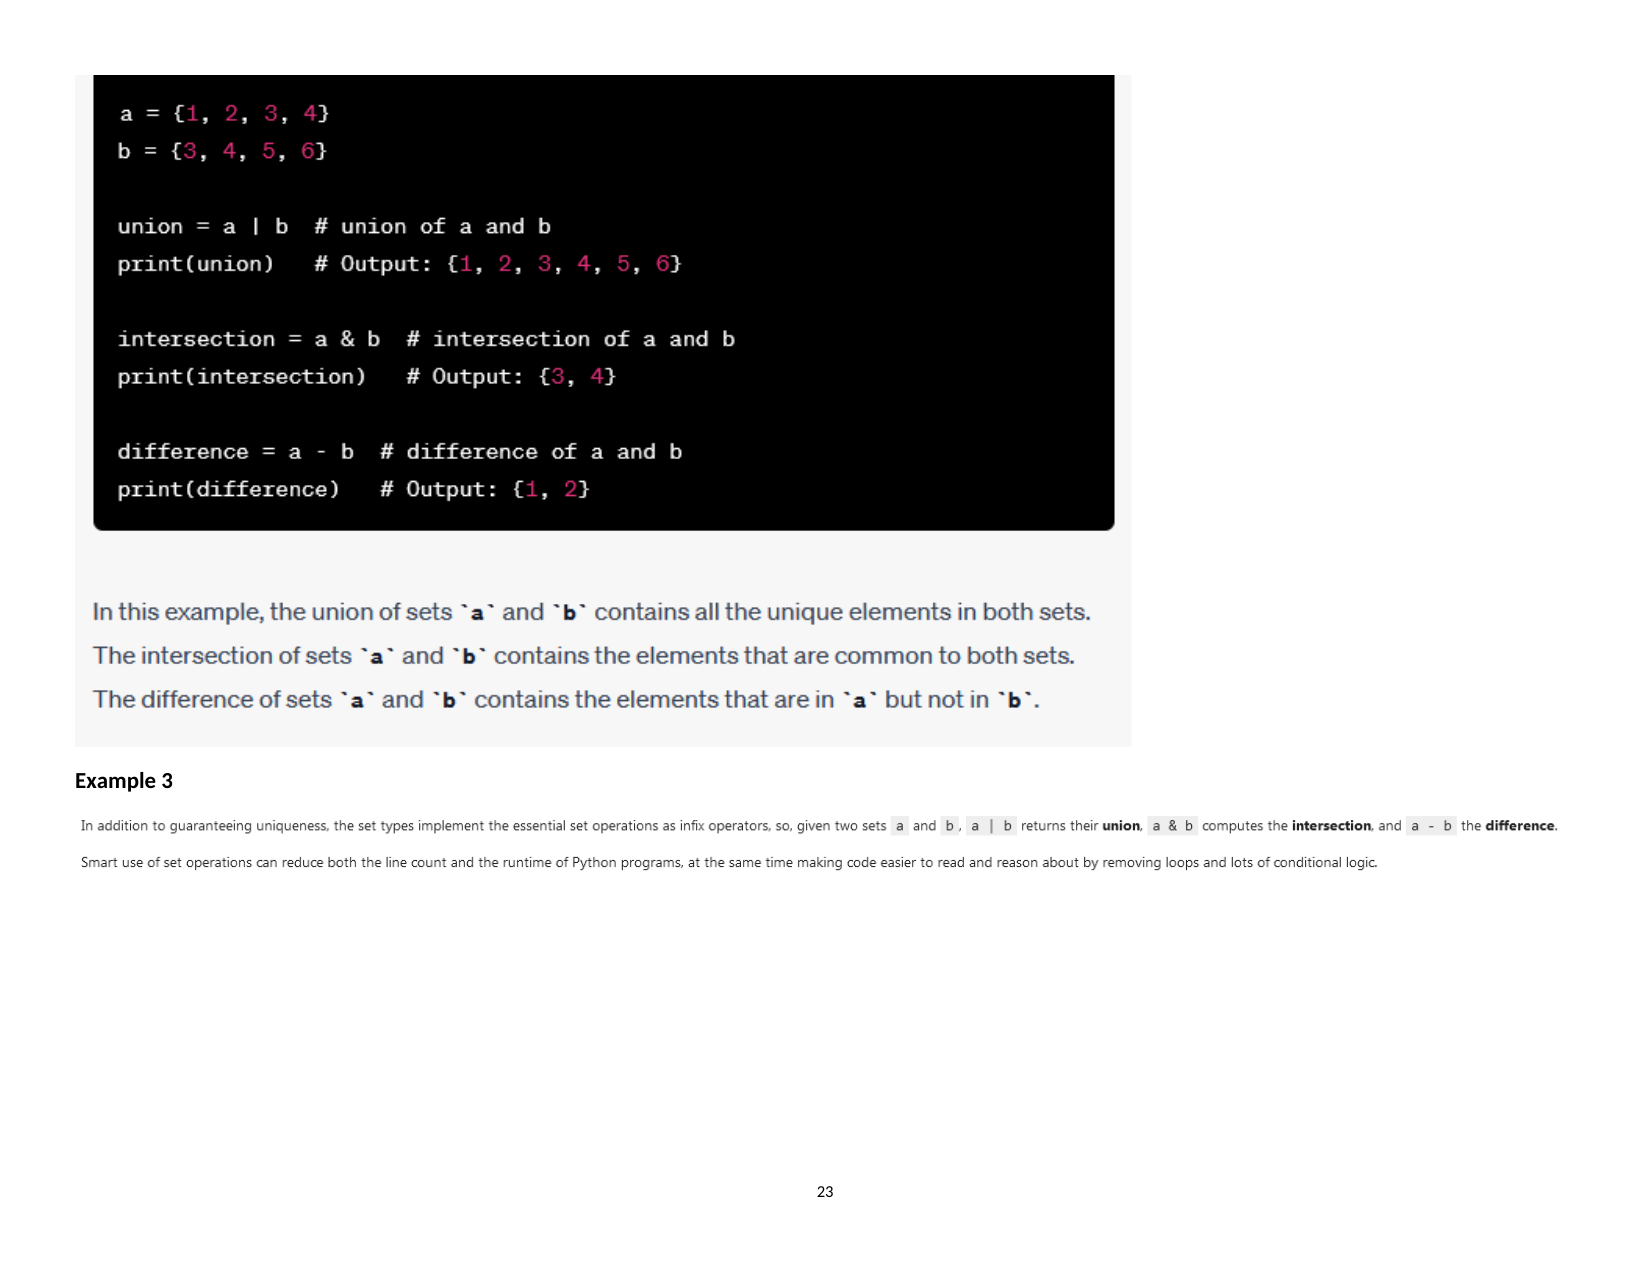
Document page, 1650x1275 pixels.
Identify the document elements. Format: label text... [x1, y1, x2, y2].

picture [75, 75, 1132, 747]
picture [75, 812, 1575, 877]
text Example 3 [75, 766, 1575, 794]
